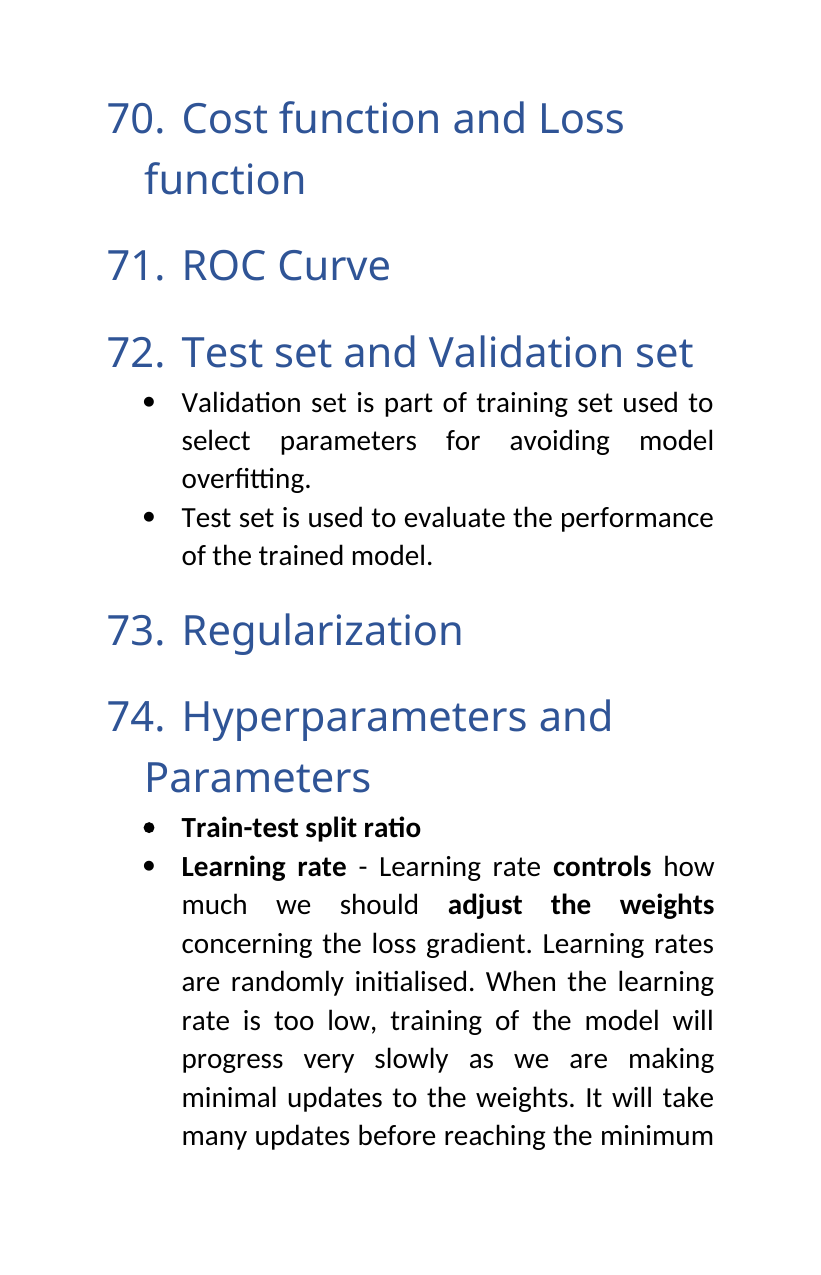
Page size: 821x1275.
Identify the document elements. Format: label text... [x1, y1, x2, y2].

list Train-test split ratio [144, 809, 714, 845]
subtitle Cost function and Loss function [106, 89, 714, 207]
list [144, 848, 714, 1153]
subtitle ROC Curve [106, 236, 714, 293]
subtitle Test set and Validation set [106, 322, 714, 379]
list Test set is used to evaluate the performance of the trained model. [144, 499, 714, 573]
subtitle Hyperparameters and Parameters [106, 687, 714, 805]
subtitle Regularization [106, 601, 714, 658]
list Validation set is part of training set used to select parameters for avoiding model overfitting. [144, 384, 714, 496]
